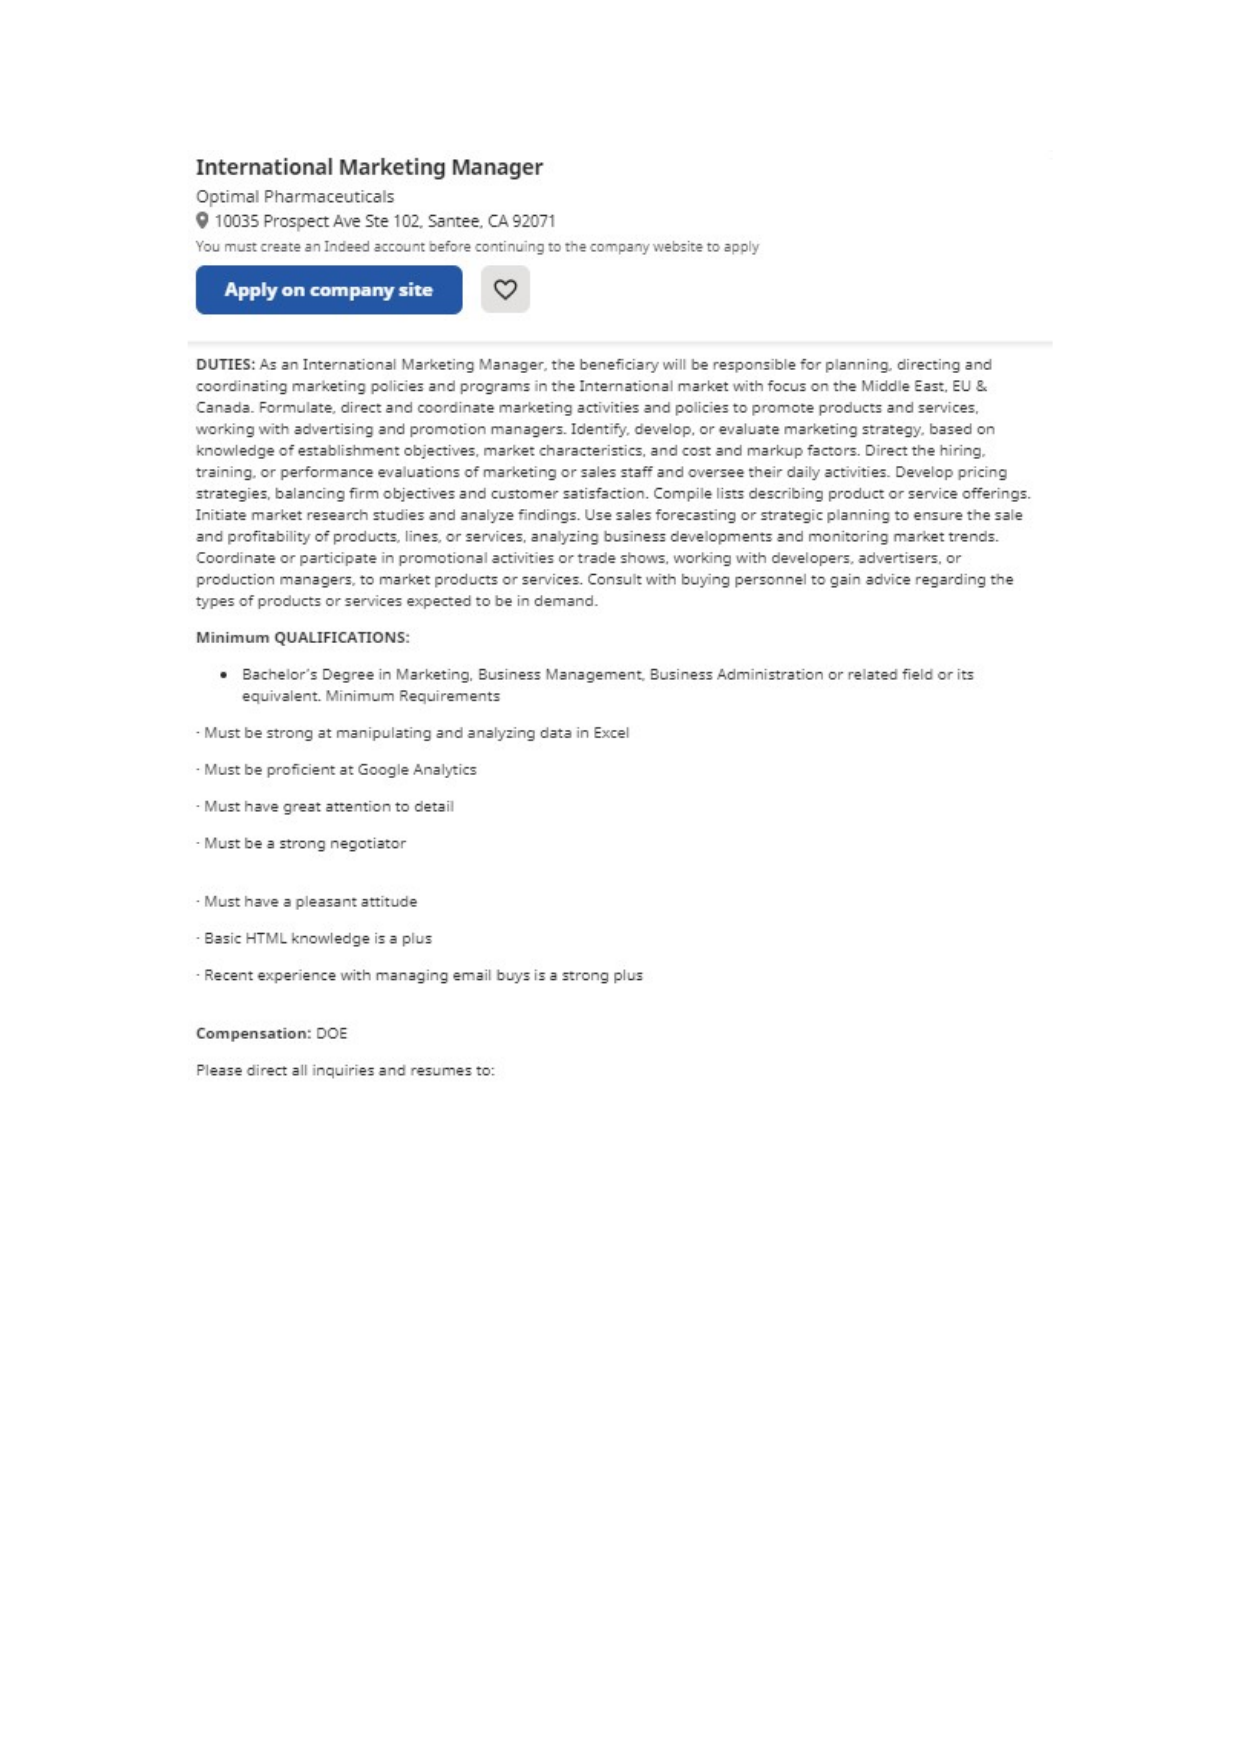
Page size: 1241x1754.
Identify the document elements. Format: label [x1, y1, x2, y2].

picture [187, 150, 1053, 1091]
